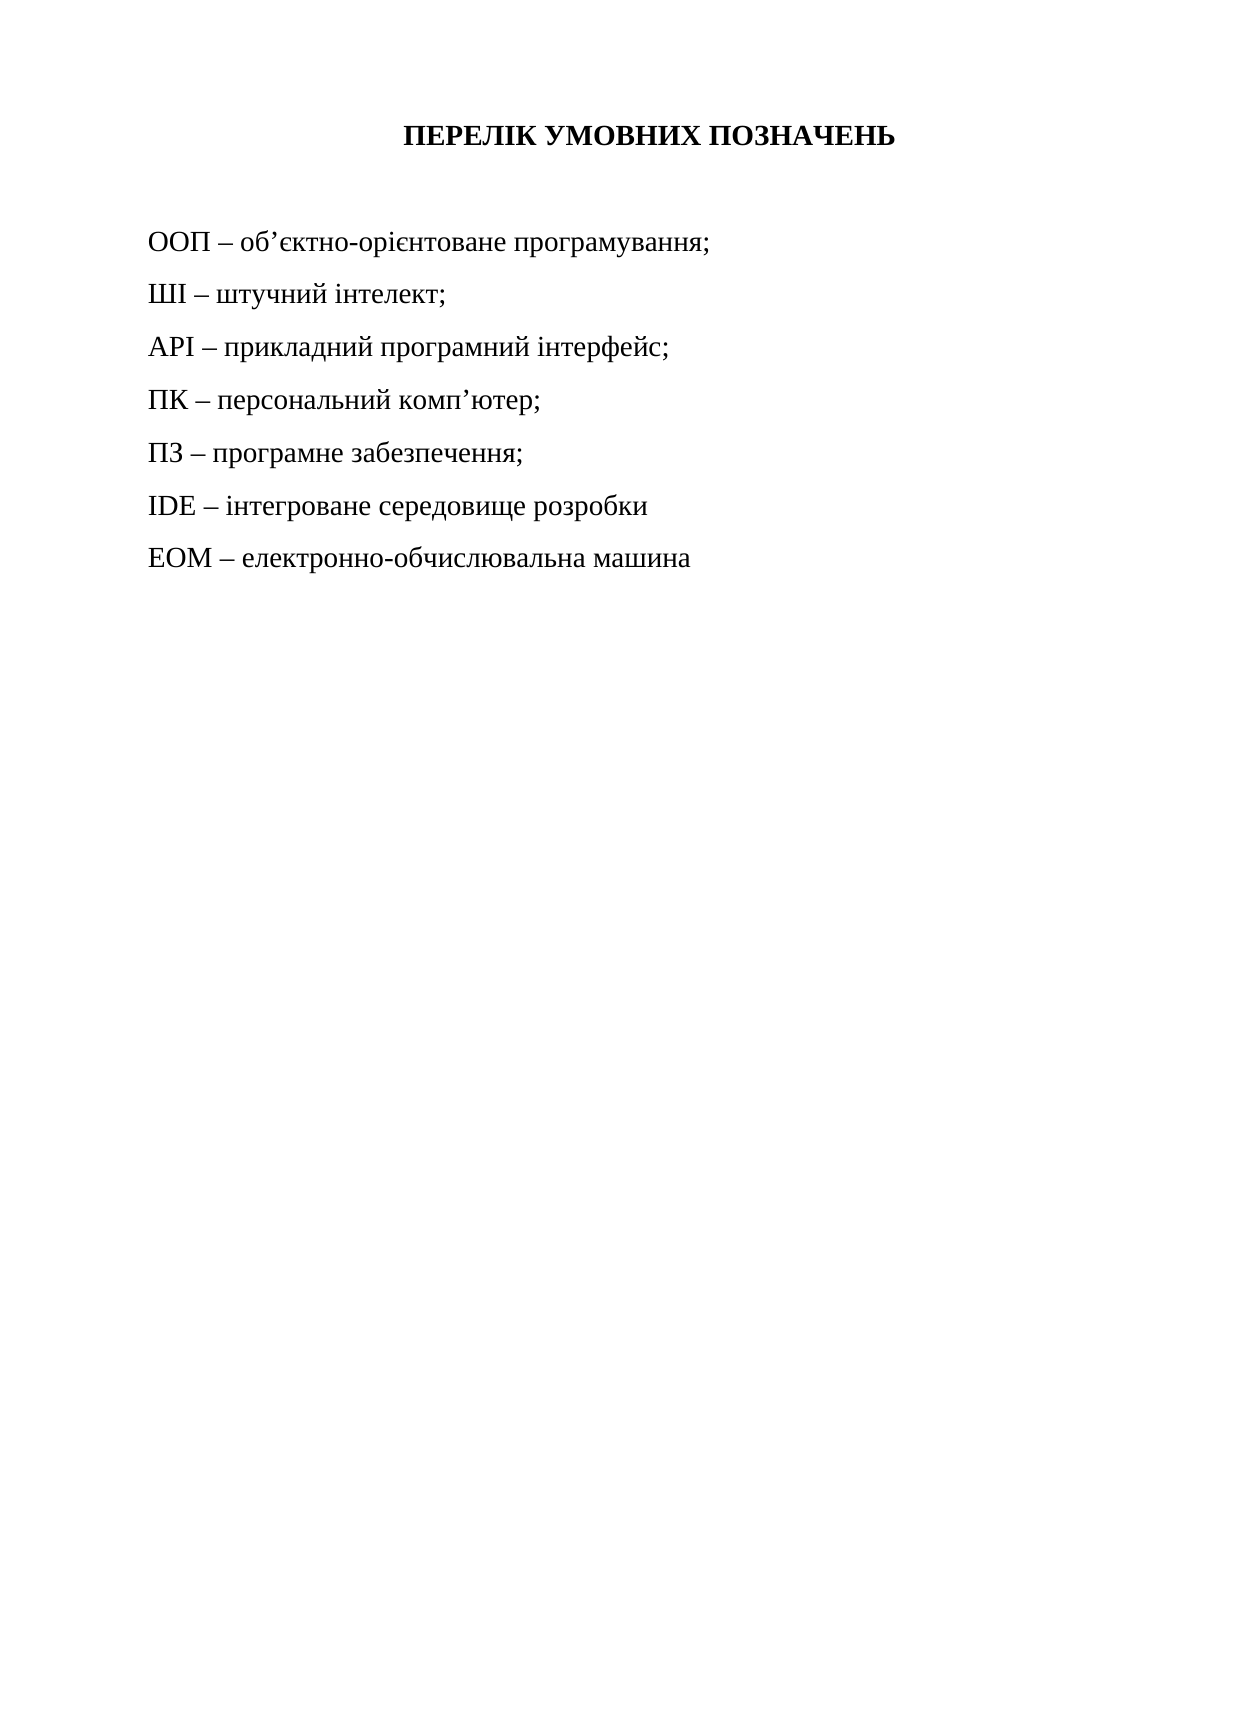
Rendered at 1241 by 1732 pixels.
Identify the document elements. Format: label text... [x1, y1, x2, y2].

text ПЗ – програмне забезпечення; [148, 435, 1152, 468]
text ПЕРЕЛІК УМОВНИХ ПОЗНАЧЕНЬ [148, 118, 1152, 152]
text ООП – об’єктно-орієнтоване програмування; [148, 224, 1152, 257]
text ПК – персональний комп’ютер; [148, 382, 1152, 416]
text IDE – інтегроване середовище розробки [148, 488, 1152, 521]
text API – прикладний програмний інтерфейс; [148, 329, 1152, 363]
text ЕОМ – електронно-обчислювальна машина [148, 541, 1152, 574]
text ШІ – штучний інтелект; [148, 277, 1152, 310]
